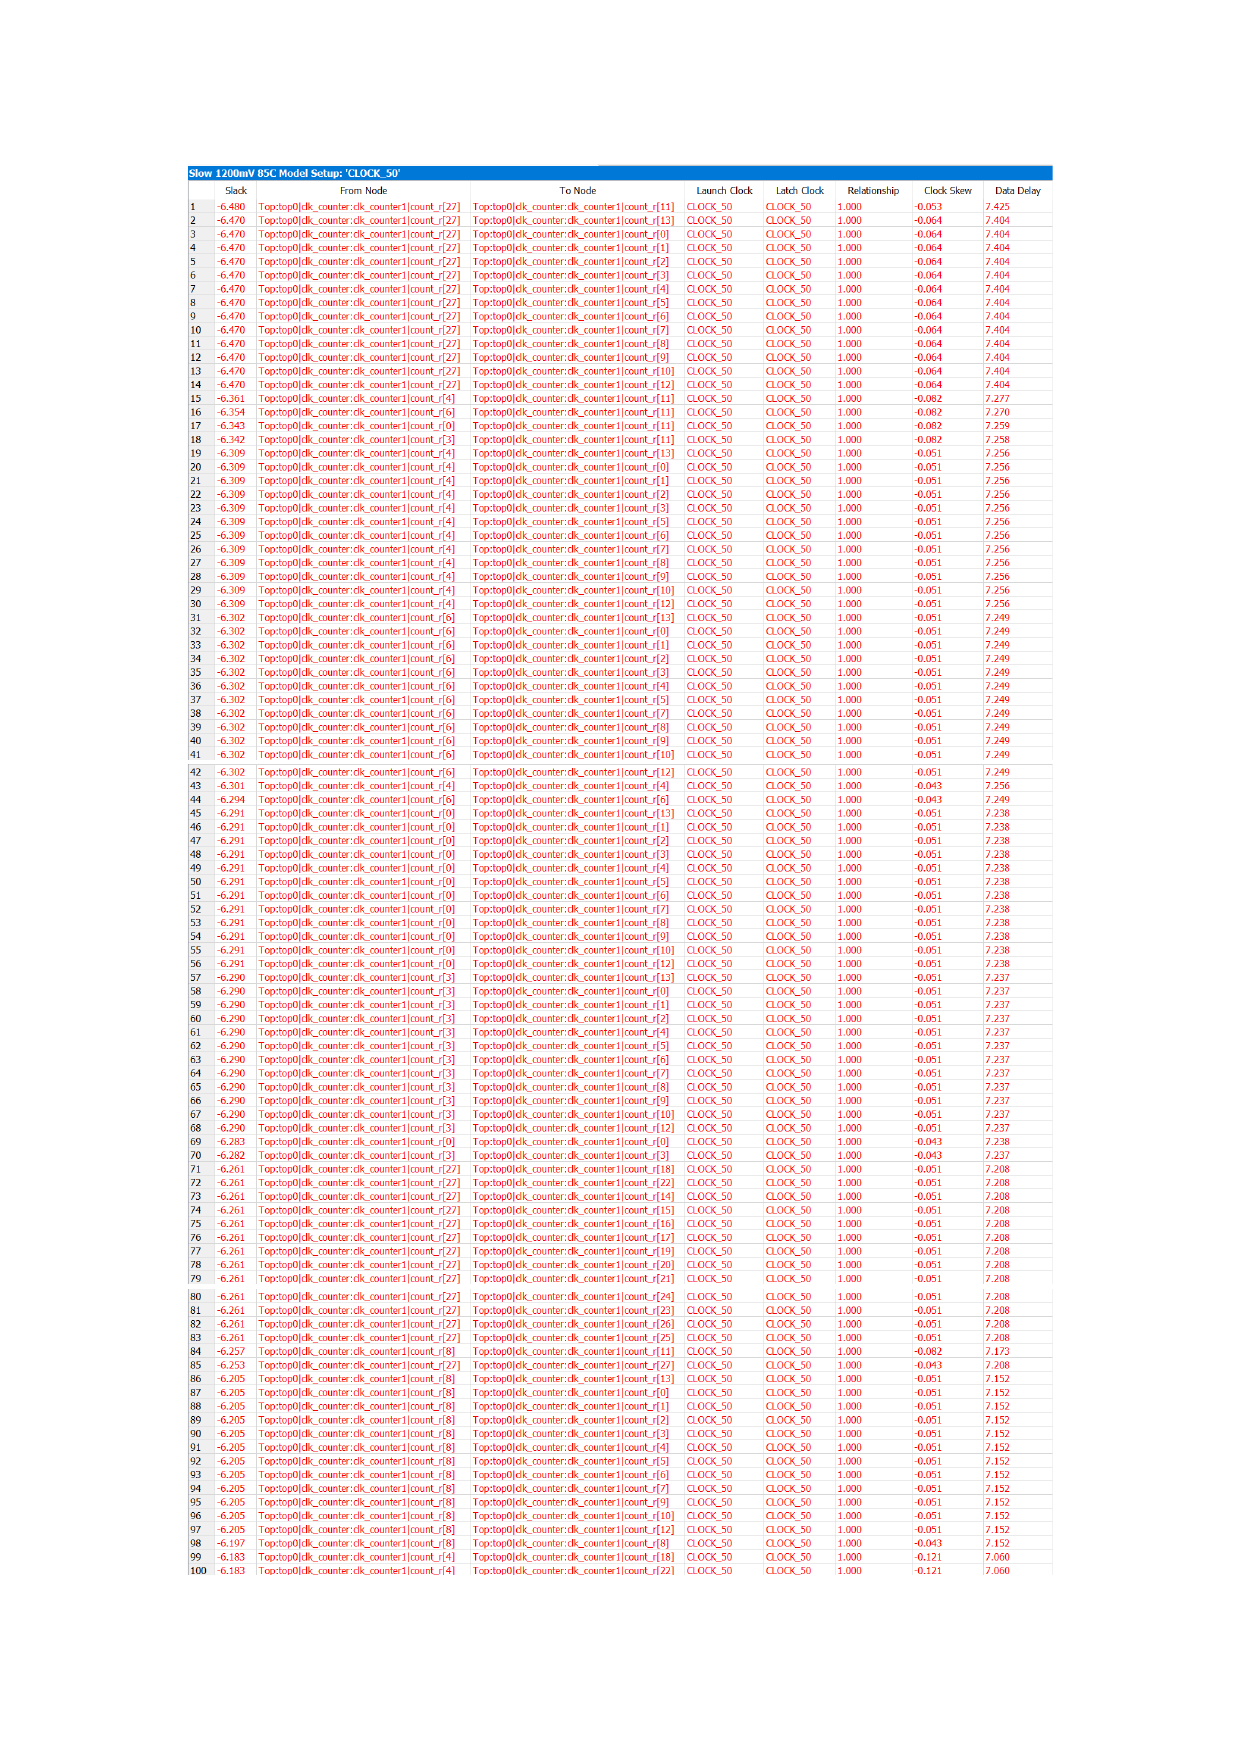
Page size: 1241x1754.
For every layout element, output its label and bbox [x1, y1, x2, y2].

picture [187, 1289, 1053, 1575]
picture [187, 764, 1053, 1284]
picture [187, 164, 1053, 760]
